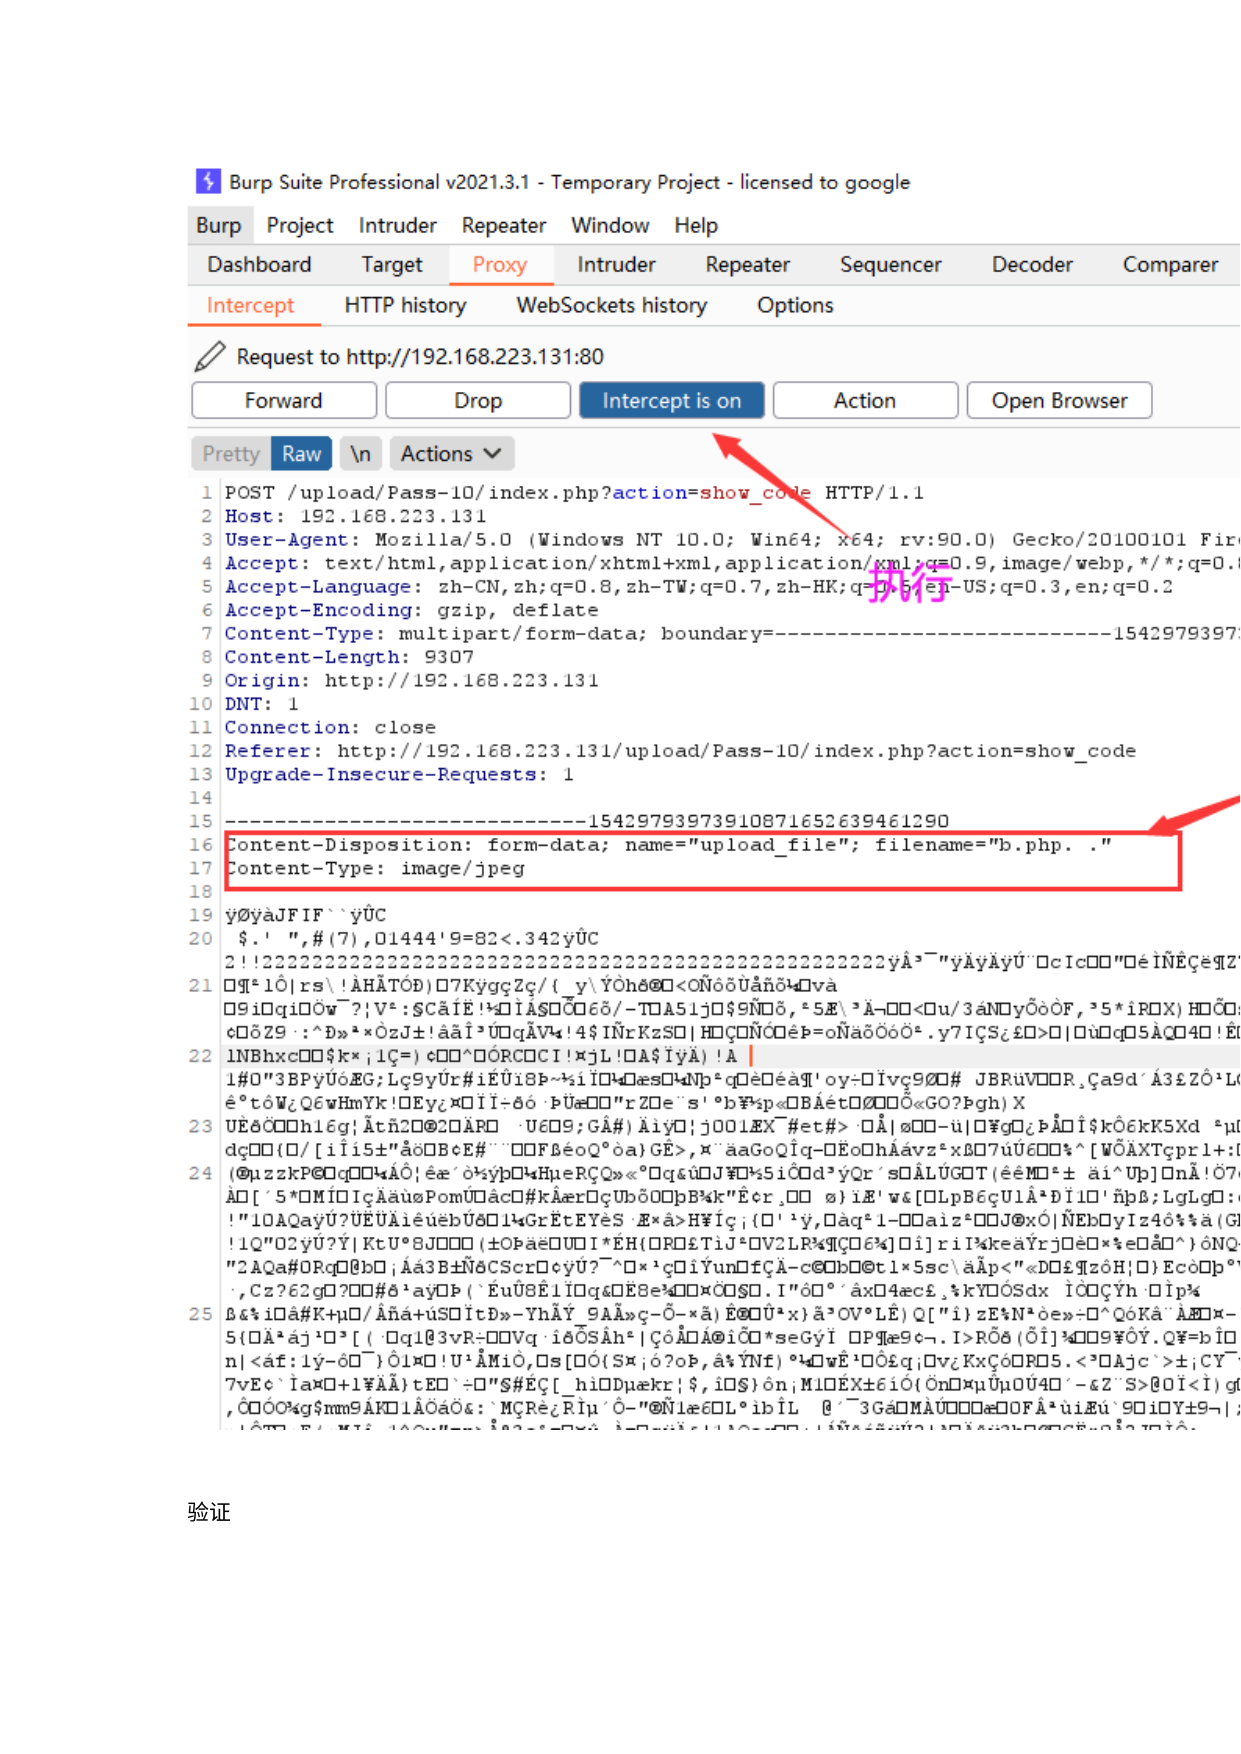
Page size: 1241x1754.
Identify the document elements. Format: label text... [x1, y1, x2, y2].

picture [187, 162, 1241, 1430]
text 验证 [187, 1494, 1053, 1527]
